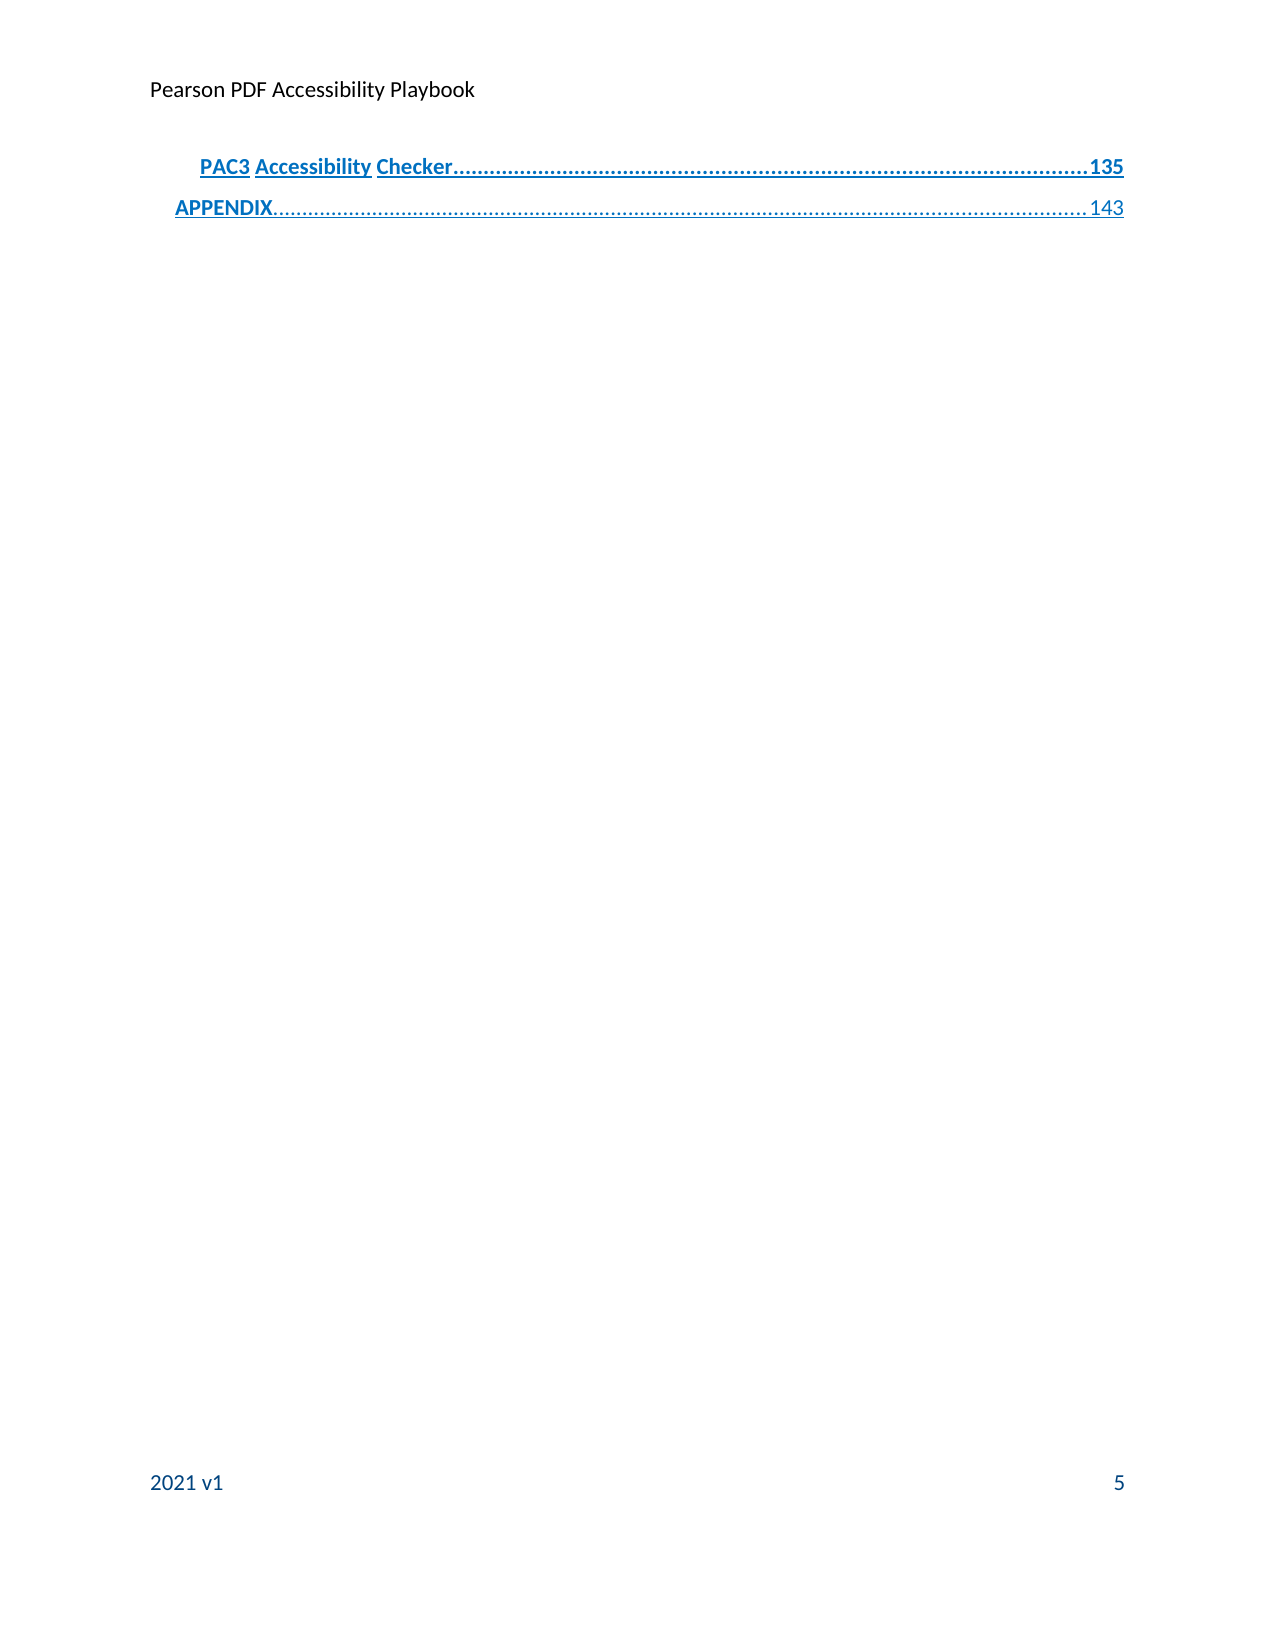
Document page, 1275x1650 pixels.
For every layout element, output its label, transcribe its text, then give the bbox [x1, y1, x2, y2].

text APPENDIX 143 [175, 193, 1125, 221]
text PAC3 Accessibility Checker 135 [200, 152, 1125, 180]
